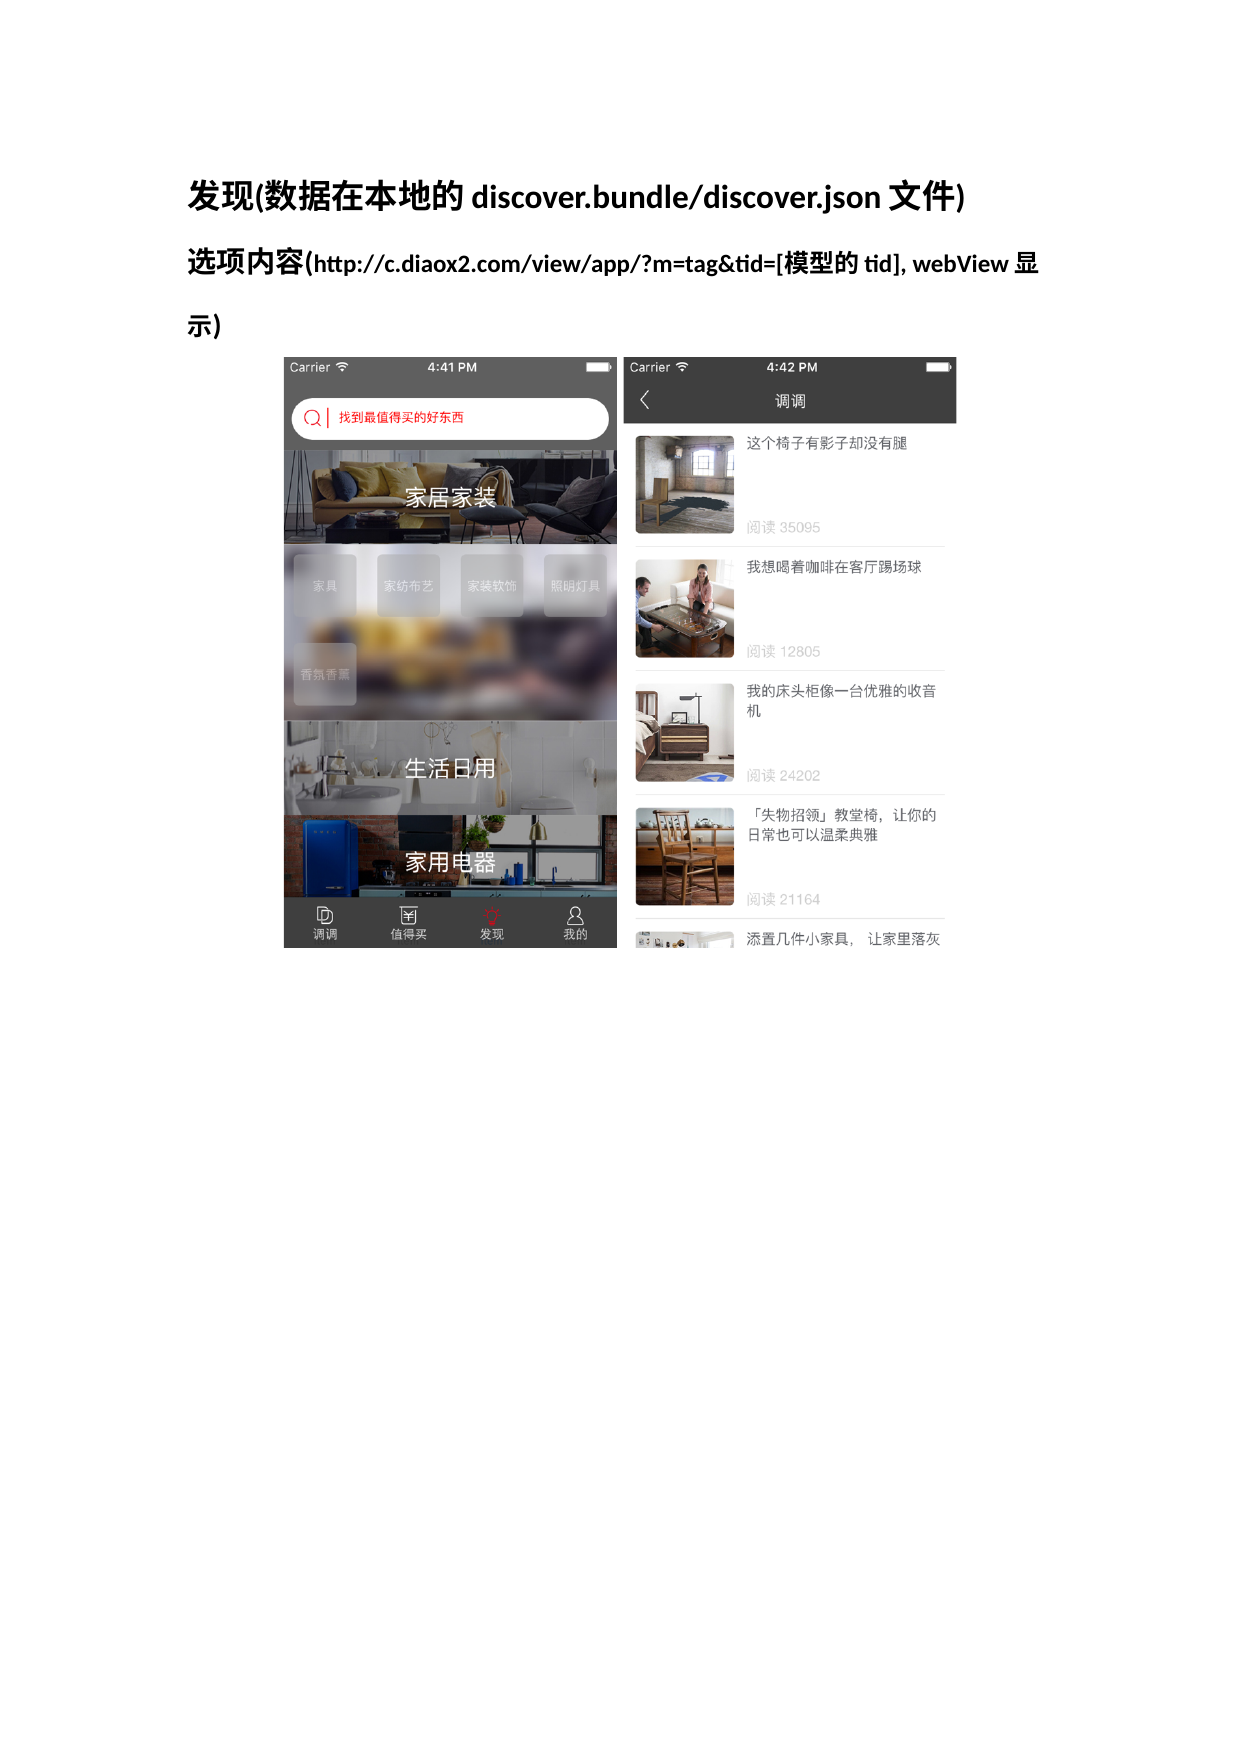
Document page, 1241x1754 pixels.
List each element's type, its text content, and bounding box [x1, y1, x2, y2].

picture [623, 357, 957, 948]
picture [283, 357, 617, 948]
text 发现(数据在本地的discover.bundle/discover.json文件) [187, 162, 1053, 227]
text 选项内容(http://c.diaox2.com/view/app/?m=tag&tid=[模型的tid], webView显示) [187, 227, 1053, 357]
